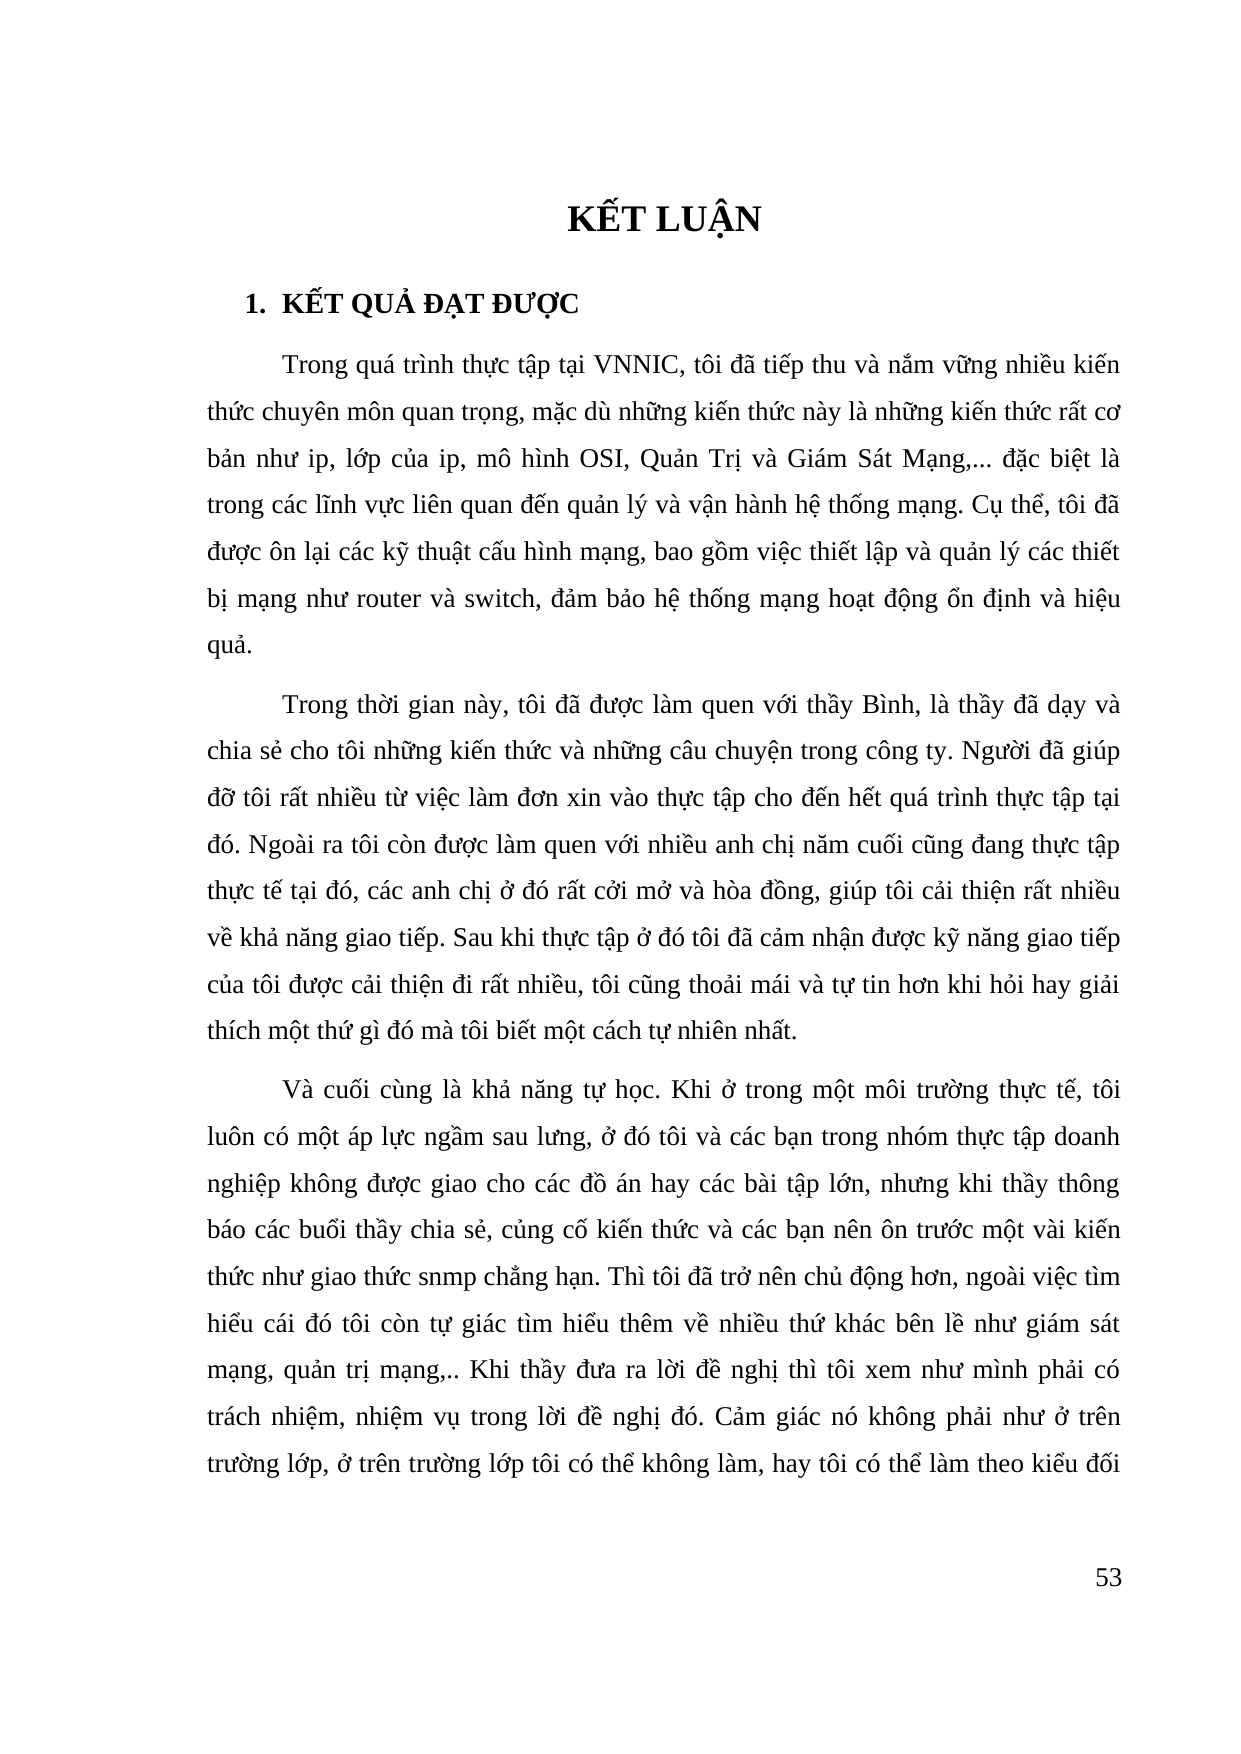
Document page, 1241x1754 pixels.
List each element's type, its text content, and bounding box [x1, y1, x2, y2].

text Trong thời gian này, tôi đã được làm quen với thầy Bình, là thầy đã dạy và chia sẻ cho tôi những kiến thức và những câu chuyện trong công ty. Người đã giúp đỡ tôi rất nhiều từ việc làm đơn xin vào thực tập cho đến hết quá trình thực tập tại đó. Ngoài ra tôi còn được làm quen với nhiều anh chị năm cuối cũng đang thực tập thực tế tại đó, các anh chị ở đó rất cởi mở và hòa đồng, giúp tôi cải thiện rất nhiều về khả năng giao tiếp. Sau khi thực tập ở đó tôi đã cảm nhận được kỹ năng giao tiếp của tôi được cải thiện đi rất nhiều, tôi cũng thoải mái và tự tin hơn khi hỏi hay giải thích một thứ gì đó mà tôi biết một cách tự nhiên nhất. [207, 688, 1122, 1046]
text KẾT LUẬN [207, 196, 1122, 239]
text Trong quá trình thực tập tại VNNIC, tôi đã tiếp thu và nắm vững nhiều kiến thức chuyên môn quan trọng, mặc dù những kiến thức này là những kiến thức rất cơ bản như ip, lớp của ip, mô hình OSI, Quản Trị và Giám Sát Mạng,... đặc biệt là trong các lĩnh vực liên quan đến quản lý và vận hành hệ thống mạng. Cụ thể, tôi đã được ôn lại các kỹ thuật cấu hình mạng, bao gồm việc thiết lập và quản lý các thiết bị mạng như router và switch, đảm bảo hệ thống mạng hoạt động ổn định và hiệu quả. [207, 349, 1122, 660]
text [207, 1074, 1122, 1478]
list KẾT QUẢ ĐẠT ĐƯỢC [244, 286, 1122, 319]
